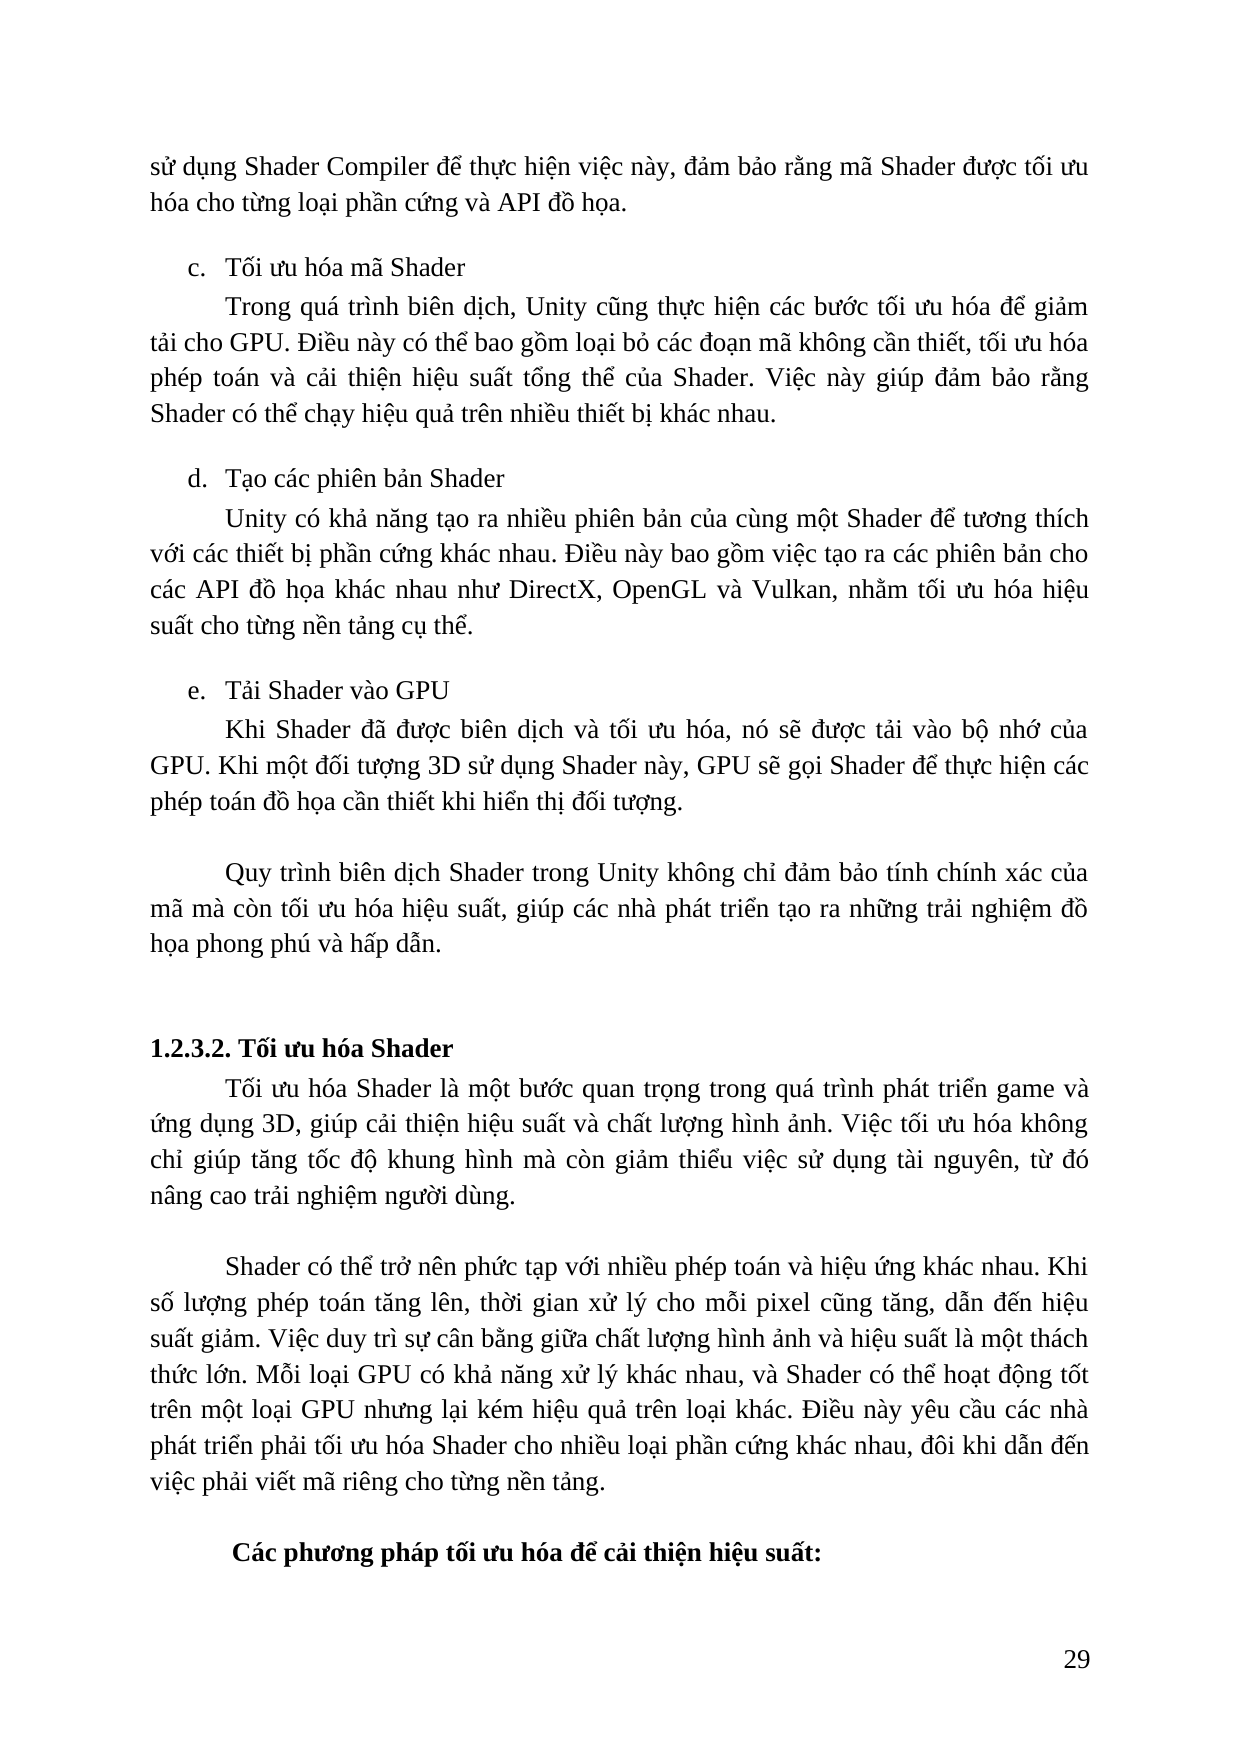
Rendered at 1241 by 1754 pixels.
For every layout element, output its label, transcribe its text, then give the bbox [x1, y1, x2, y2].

text Khi Shader đã được biên dịch và tối ưu hóa, nó sẽ được tải vào bộ nhớ của GPU. Khi một đối tượng 3D sử dụng Shader này, GPU sẽ gọi Shader để thực hiện các phép toán đồ họa cần thiết khi hiển thị đối tượng. [150, 713, 1090, 816]
text Tối ưu hóa Shader là một bước quan trọng trong quá trình phát triển game và ứng dụng 3D, giúp cải thiện hiệu suất và chất lượng hình ảnh. Việc tối ưu hóa không chỉ giúp tăng tốc độ khung hình mà còn giảm thiểu việc sử dụng tài nguyên, từ đó nâng cao trải nghiệm người dùng. [150, 1072, 1090, 1210]
text Unity có khả năng tạo ra nhiều phiên bản của cùng một Shader để tương thích với các thiết bị phần cứng khác nhau. Điều này bao gồm việc tạo ra các phiên bản cho các API đồ họa khác nhau như DirectX, OpenGL và Vulkan, nhằm tối ưu hóa hiệu suất cho từng nền tảng cụ thể. [150, 502, 1090, 640]
subtitle 1.2.3.2. Tối ưu hóa Shader [150, 1032, 1090, 1063]
text Quy trình biên dịch Shader trong Unity không chỉ đảm bảo tính chính xác của mã mà còn tối ưu hóa hiệu suất, giúp các nhà phát triển tạo ra những trải nghiệm đồ họa phong phú và hấp dẫn. [150, 856, 1090, 959]
subtitle Tạo các phiên bản Shader [187, 462, 1090, 493]
text Trong quá trình biên dịch, Unity cũng thực hiện các bước tối ưu hóa để giảm tải cho GPU. Điều này có thể bao gồm loại bỏ các đoạn mã không cần thiết, tối ưu hóa phép toán và cải thiện hiệu suất tổng thể của Shader. Việc này giúp đảm bảo rằng Shader có thể chạy hiệu quả trên nhiều thiết bị khác nhau. [150, 290, 1090, 428]
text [150, 150, 1090, 217]
text Shader có thể trở nên phức tạp với nhiều phép toán và hiệu ứng khác nhau. Khi số lượng phép toán tăng lên, thời gian xử lý cho mỗi pixel cũng tăng, dẫn đến hiệu suất giảm. Việc duy trì sự cân bằng giữa chất lượng hình ảnh và hiệu suất là một thách thức lớn. Mỗi loại GPU có khả năng xử lý khác nhau, và Shader có thể hoạt động tốt trên một loại GPU nhưng lại kém hiệu quả trên loại khác. Điều này yêu cầu các nhà phát triển phải tối ưu hóa Shader cho nhiều loại phần cứng khác nhau, đôi khi dẫn đến việc phải viết mã riêng cho từng nền tảng. [150, 1251, 1090, 1496]
text Các phương pháp tối ưu hóa để cải thiện hiệu suất: [150, 1536, 1090, 1567]
subtitle Tối ưu hóa mã Shader [187, 251, 1090, 282]
subtitle Tải Shader vào GPU [187, 674, 1090, 705]
